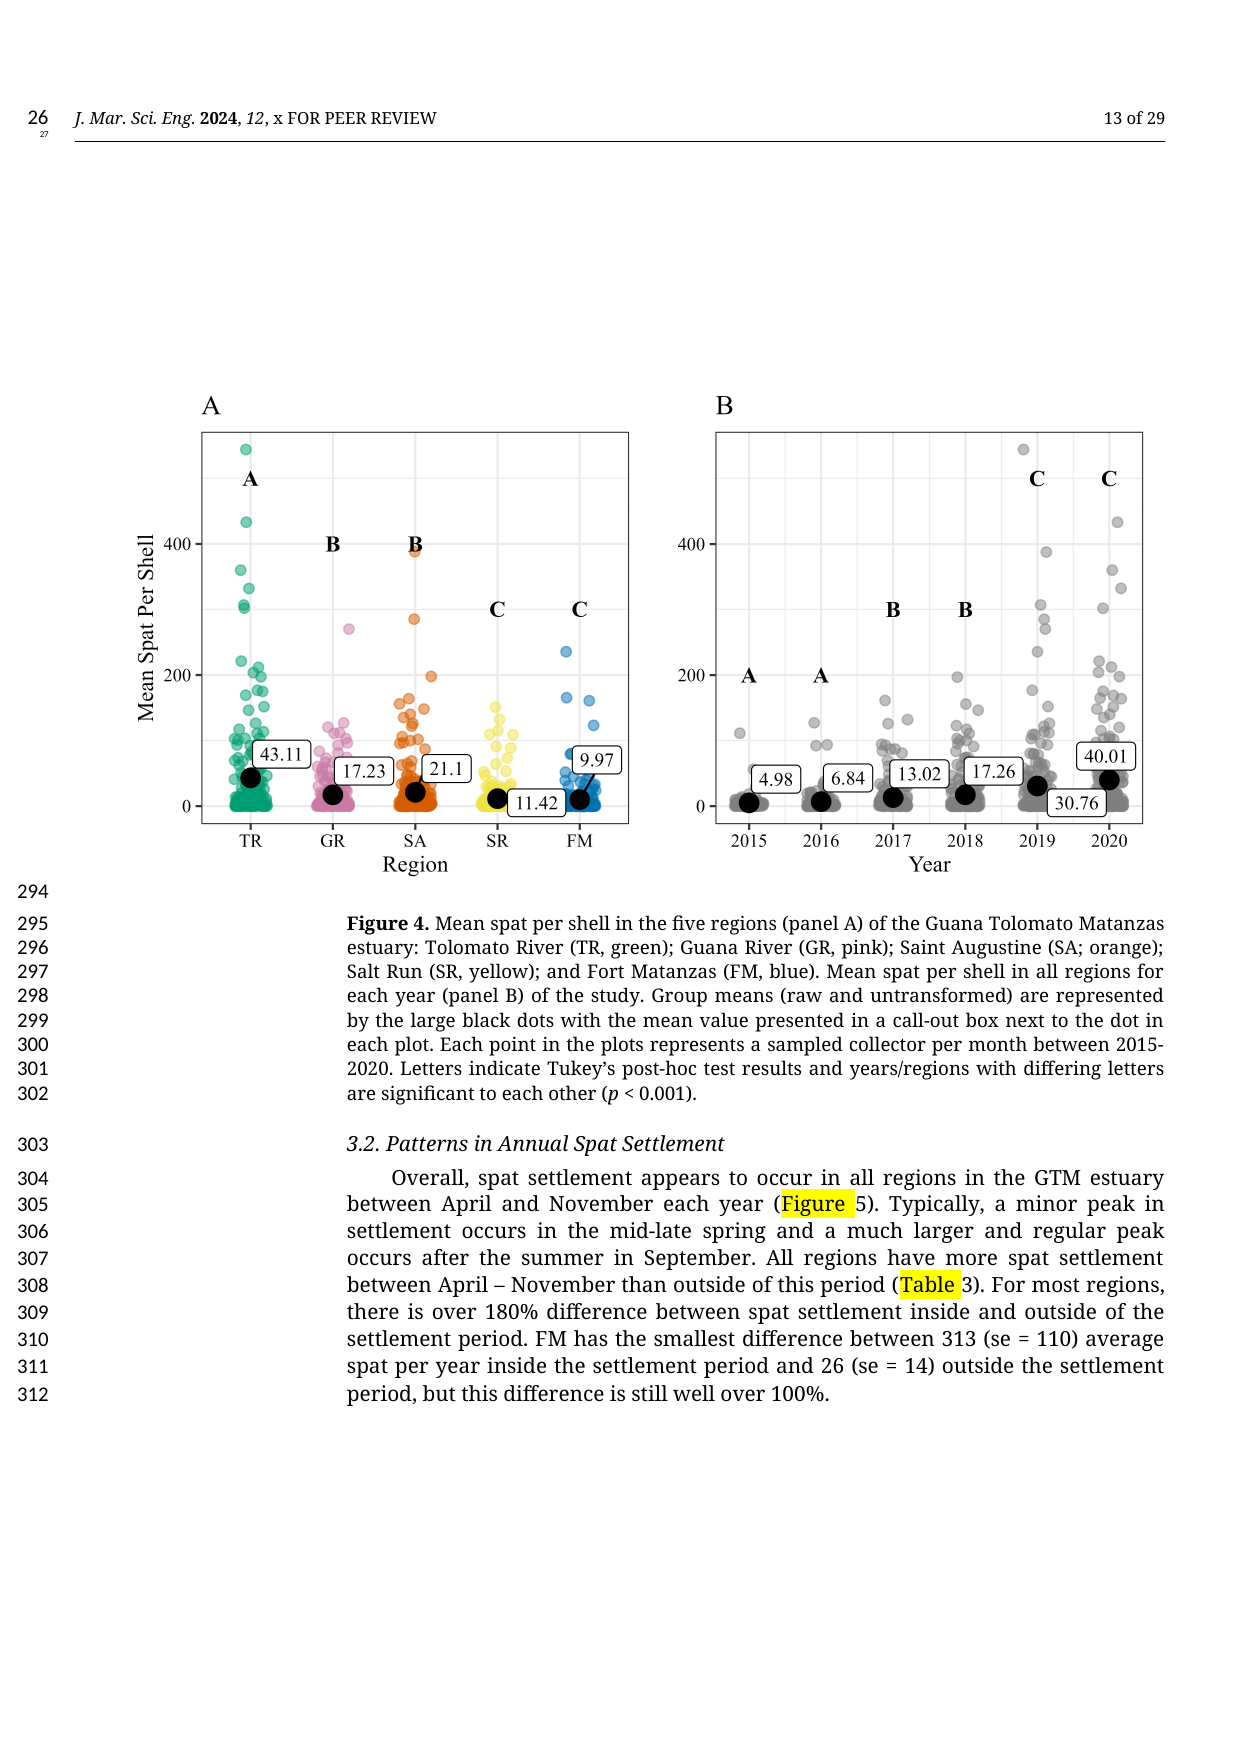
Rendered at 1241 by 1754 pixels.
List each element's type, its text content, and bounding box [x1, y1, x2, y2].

picture [115, 373, 1166, 899]
subtitle 3.2. Patterns in Annual Spat Settlement [347, 1130, 1165, 1157]
text Figure 4. Mean spat per shell in the five regions (panel A) of the Guana Tolomato Matanzas estuary: Tolomato River (TR, green); Guana River (GR, pink); Saint Augustine (SA; orange); Salt Run (SR, yellow); and Fort Matanzas (FM, blue). Mean spat per shell in all regions for each year (panel B) of the study. Group means (raw and untransformed) are represented by the large black dots with the mean value presented in a call-out box next to the dot in each plot. Each point in the plots represents a sampled collector per month between 2015-2020. Letters indicate Tukey’s post-hoc test results and years/regions with differing letters are significant to each other (p < 0.001). [347, 911, 1165, 1105]
text Overall, spat settlement appears to occur in all regions in the GTM estuary between April and November each year (Figure 5). Typically, a minor peak in settlement occurs in the mid-late spring and a much larger and regular peak occurs after the summer in September. All regions have more spat settlement between April – November than outside of this period (Table 3). For most regions, there is over 180% difference between spat settlement inside and outside of the settlement period. FM has the smallest difference between 313 (se = 110) average spat per year inside the settlement period and 26 (se = 14) outside the settlement period, but this difference is still well over 100%. [347, 1163, 1165, 1407]
